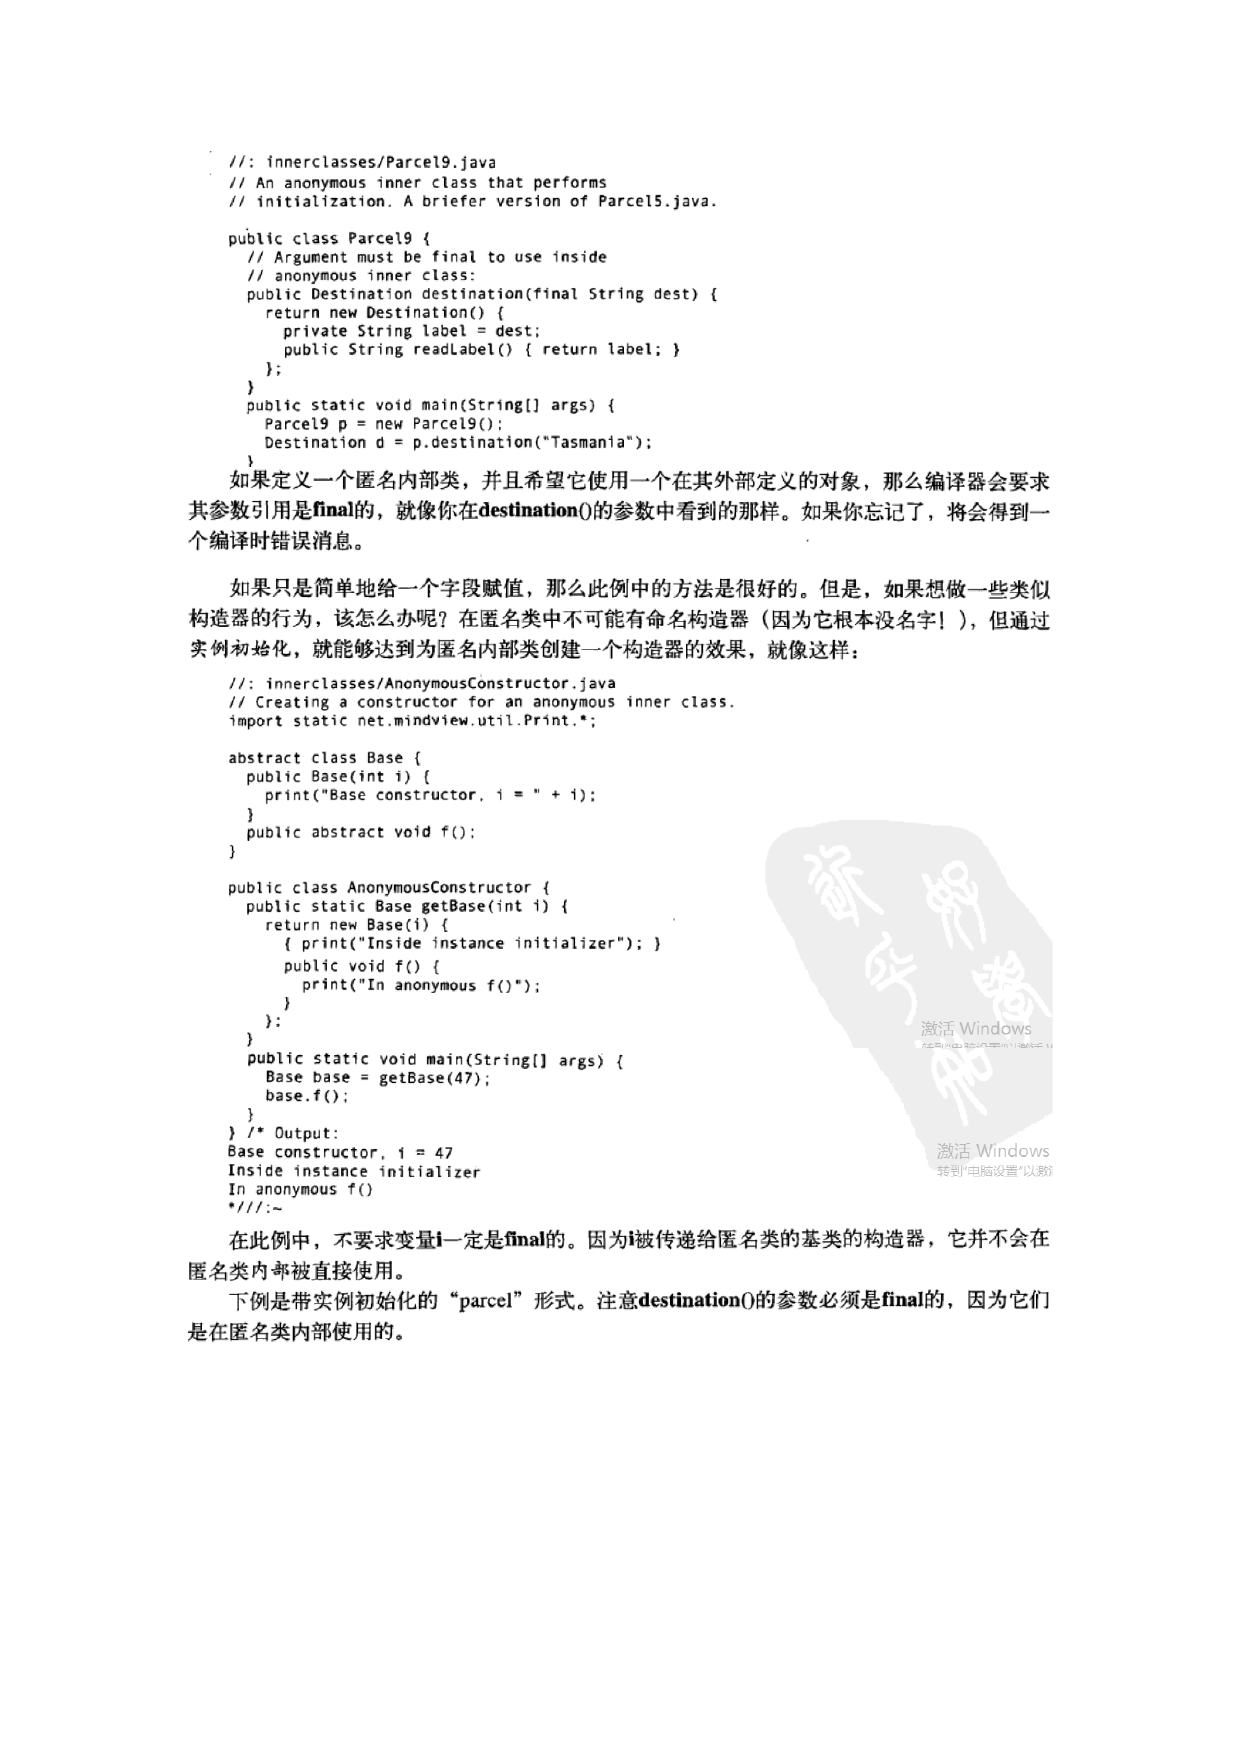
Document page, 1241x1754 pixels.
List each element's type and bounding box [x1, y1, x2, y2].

picture [187, 574, 1053, 1348]
picture [187, 150, 1053, 554]
